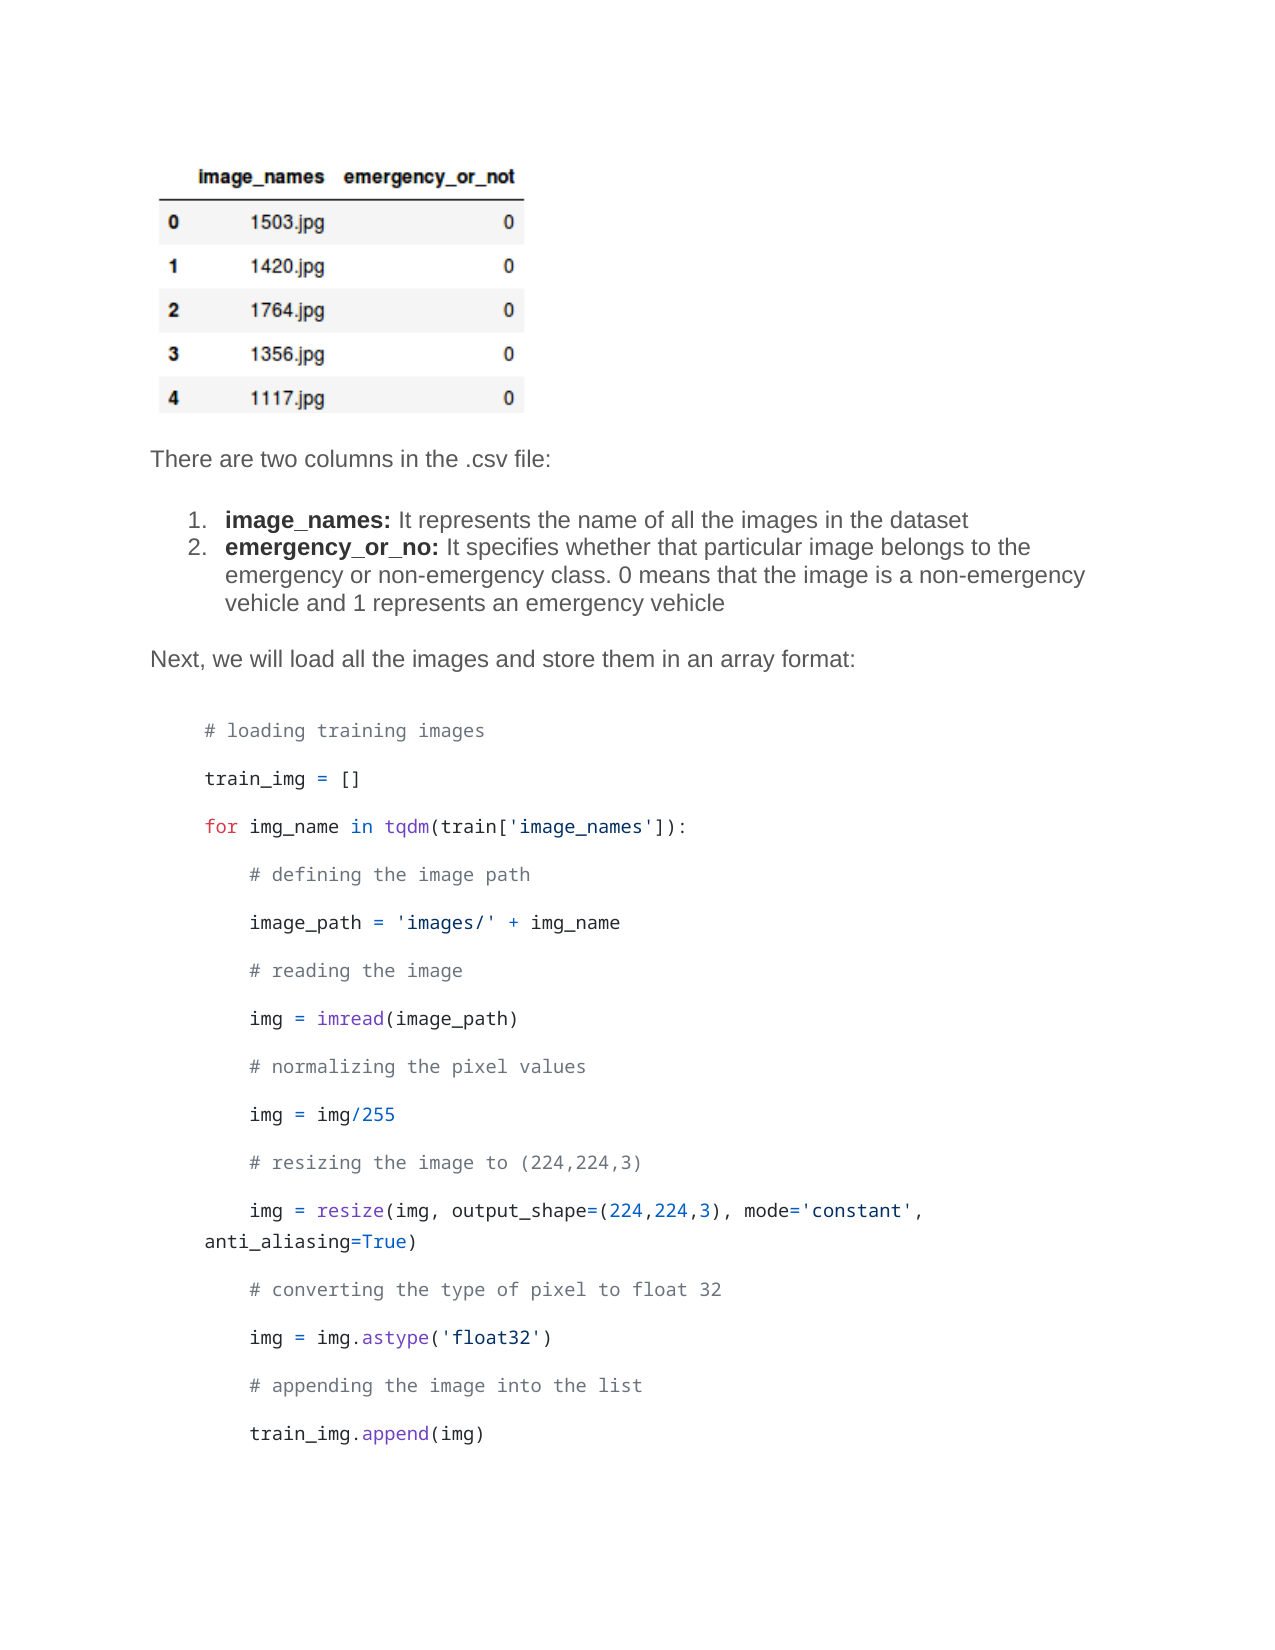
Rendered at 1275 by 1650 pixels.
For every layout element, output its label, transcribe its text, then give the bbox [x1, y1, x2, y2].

text There are two columns in the .csv file: [150, 445, 1125, 473]
picture [150, 150, 550, 413]
text Next, we will load all the images and store them in an array format: [150, 645, 1125, 673]
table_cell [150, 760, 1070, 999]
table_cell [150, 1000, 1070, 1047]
list image_names: It represents the name of all the images in the dataset [187, 506, 1125, 533]
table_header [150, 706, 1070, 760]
list emergency_or_no: It specifies whether that particular image belongs to the emergency or non-emergency class. 0 means that the image is a non-emergency vehicle and 1 represents an emergency vehicle [187, 533, 1125, 616]
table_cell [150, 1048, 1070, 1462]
